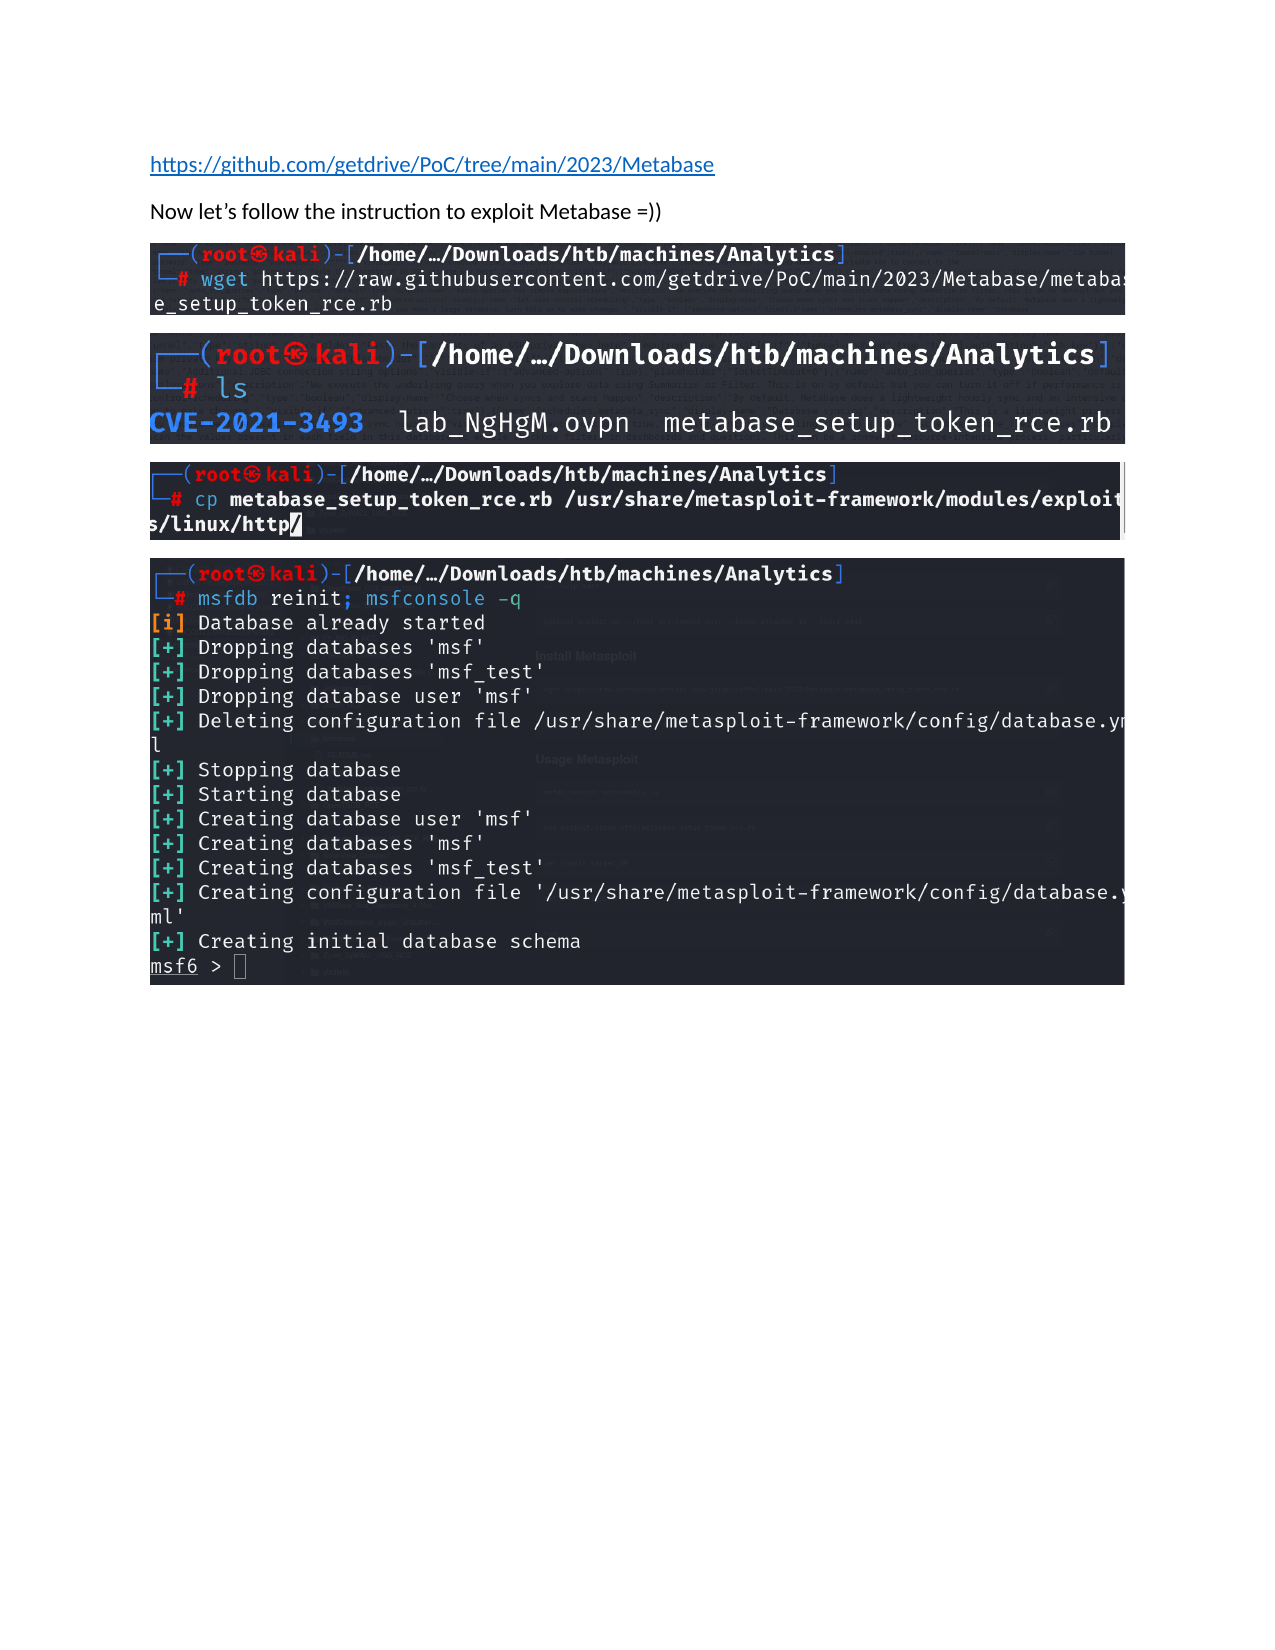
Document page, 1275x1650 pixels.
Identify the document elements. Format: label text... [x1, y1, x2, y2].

picture [150, 558, 1125, 985]
picture [150, 333, 1125, 444]
picture [150, 462, 1125, 540]
text Now let’s follow the instruction to exploit Metabase =)) [150, 197, 1125, 225]
picture [150, 243, 1125, 315]
text https://github.com/getdrive/PoC/tree/main/2023/Metabase [150, 150, 1125, 178]
